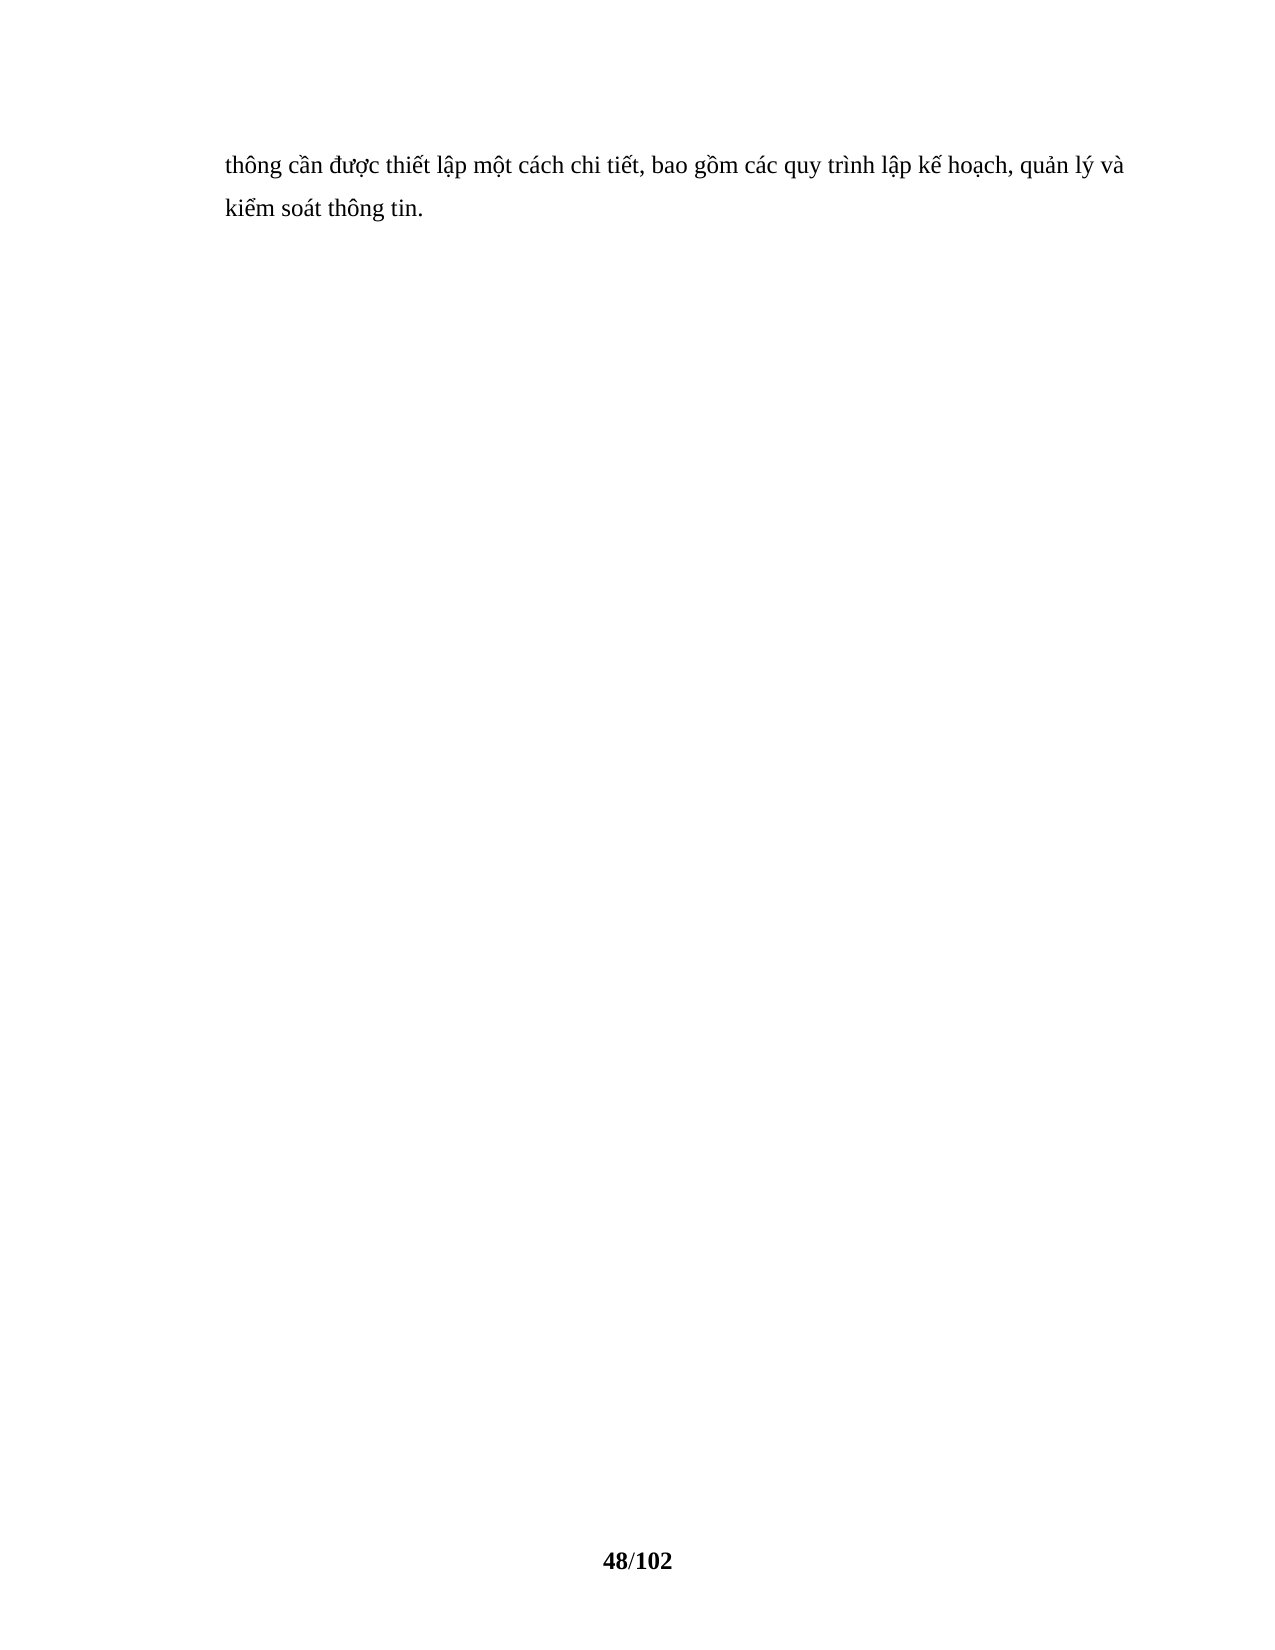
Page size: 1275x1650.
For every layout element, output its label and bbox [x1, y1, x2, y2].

text [225, 150, 1125, 222]
